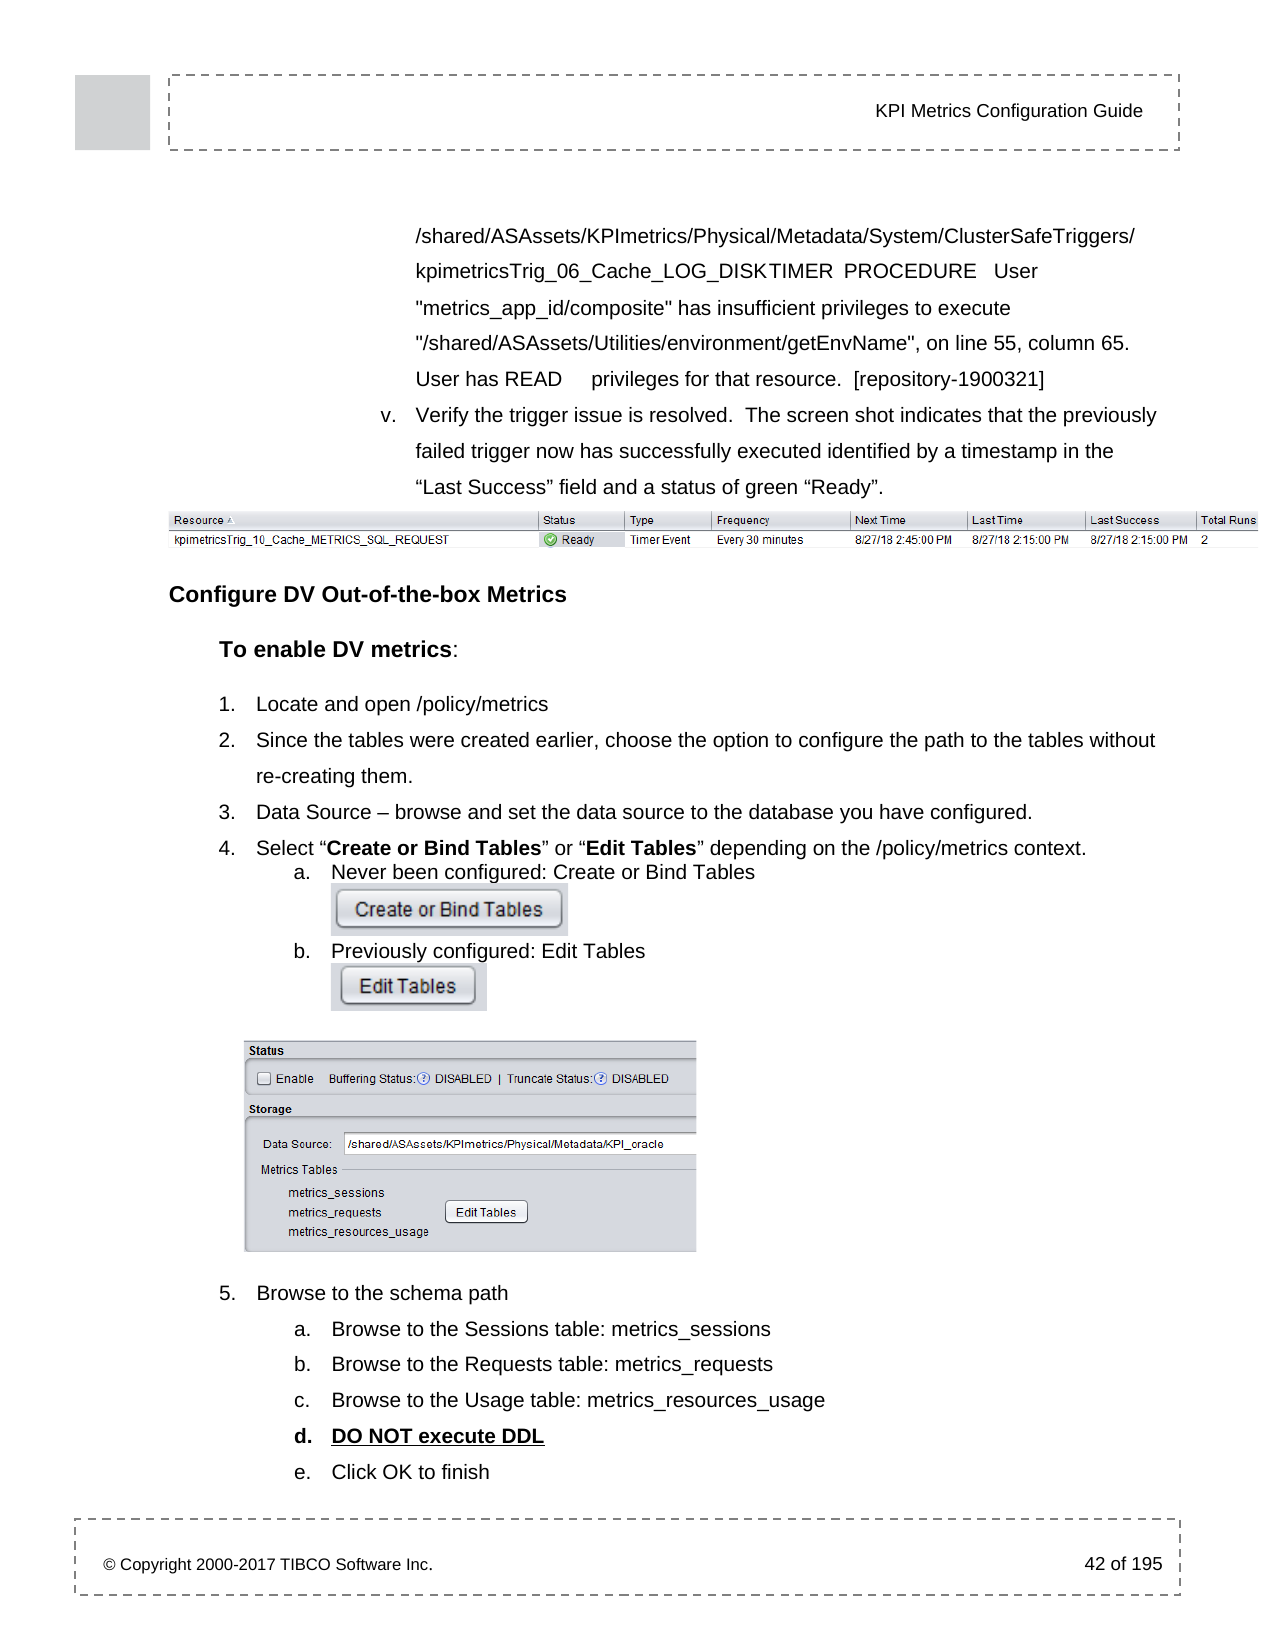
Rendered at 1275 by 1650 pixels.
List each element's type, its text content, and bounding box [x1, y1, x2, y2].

list Data Source – browse and set the data source to the database you have configured. [218, 800, 1162, 824]
list Browse to the Sessions table: metrics_sessions [294, 1316, 1162, 1340]
list Locate and open /policy/metrics [218, 692, 1162, 716]
list Verify the trigger issue is resolved. The screen shot indicates that the previously failed trigger now has successfully executed identified by a timestamp in the “Last Success” field and a status of green “Ready”. [397, 403, 1162, 499]
picture [168, 511, 1259, 548]
subtitle Configure DV Out-of-the-box Metrics [169, 581, 1162, 607]
list Never been configured: Create or Bind Tables [293, 860, 1162, 884]
list Previously configured: Edit Tables [293, 935, 1162, 964]
list Select “Create or Bind Tables” or “Edit Tables” depending on the /policy/metrics context. [218, 836, 1162, 860]
list Browse to the Requests table: metrics_requests [294, 1352, 1162, 1376]
picture [330, 883, 569, 936]
list DO NOT execute DDL [294, 1424, 1162, 1448]
list Click OK to finish [294, 1460, 1162, 1484]
list Browse to the Usage table: metrics_resources_usage [294, 1388, 1162, 1412]
text To enable DV metrics: [219, 636, 1162, 663]
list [415, 187, 1162, 391]
picture [330, 963, 487, 1011]
picture [243, 1040, 697, 1252]
list Browse to the schema path [219, 1280, 1162, 1304]
list Since the tables were created earlier, choose the option to configure the path to the tables without re-creating them. [218, 728, 1162, 788]
